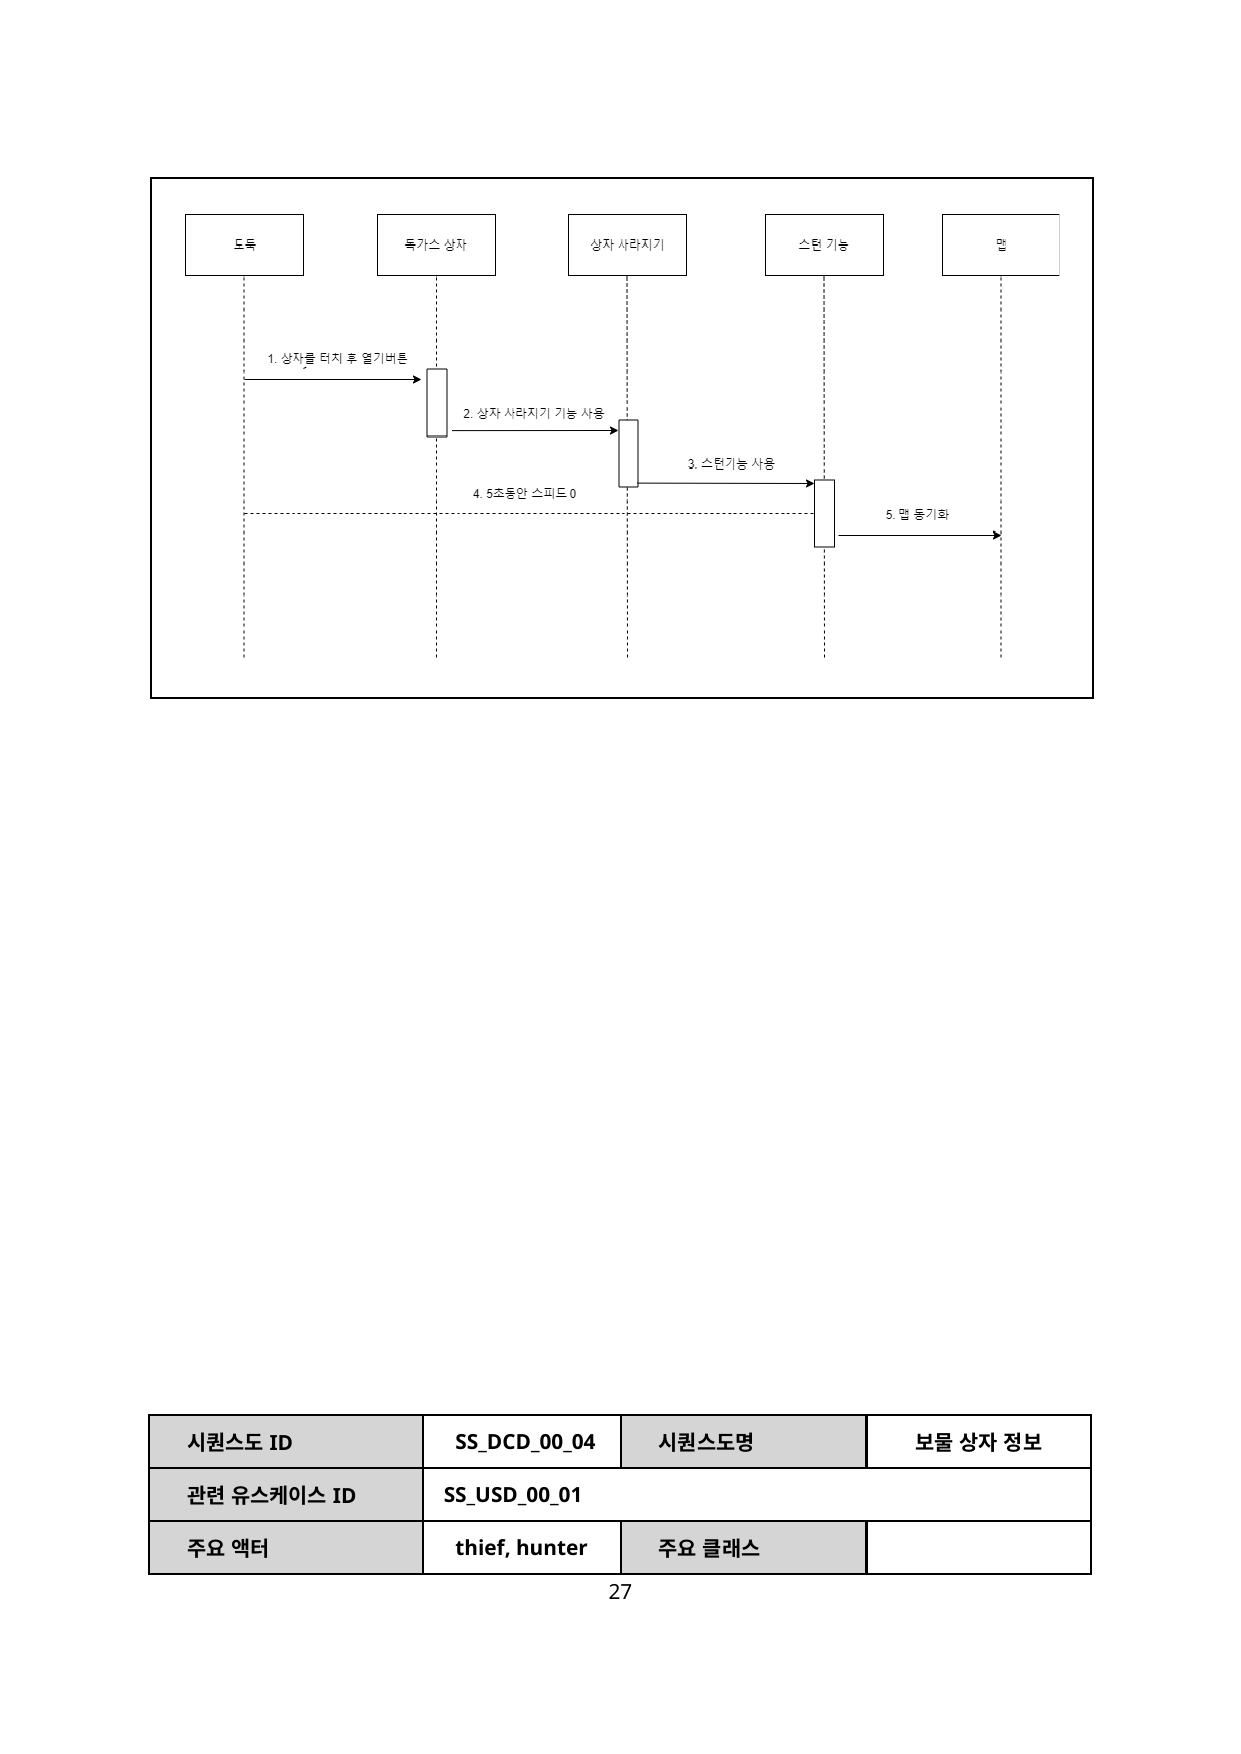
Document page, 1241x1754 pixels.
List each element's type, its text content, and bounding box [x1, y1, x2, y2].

table_header SS_DCD_00_04 [424, 1416, 620, 1467]
table_cell [152, 179, 1092, 697]
table_cell SS_USD_00_01 [424, 1469, 1090, 1520]
table_header 시퀀스도 ID [150, 1416, 422, 1467]
picture [185, 214, 1060, 660]
table_cell thief, hunter [424, 1522, 620, 1573]
table_cell 주요 클래스 [622, 1522, 865, 1573]
table_cell 관련 유스케이스 ID [150, 1469, 422, 1520]
table_header 보물 상자 정보 [868, 1416, 1090, 1467]
table_cell [868, 1522, 1090, 1573]
table_cell 주요 액터 [150, 1522, 422, 1573]
table_header 시퀀스도명 [622, 1416, 865, 1467]
